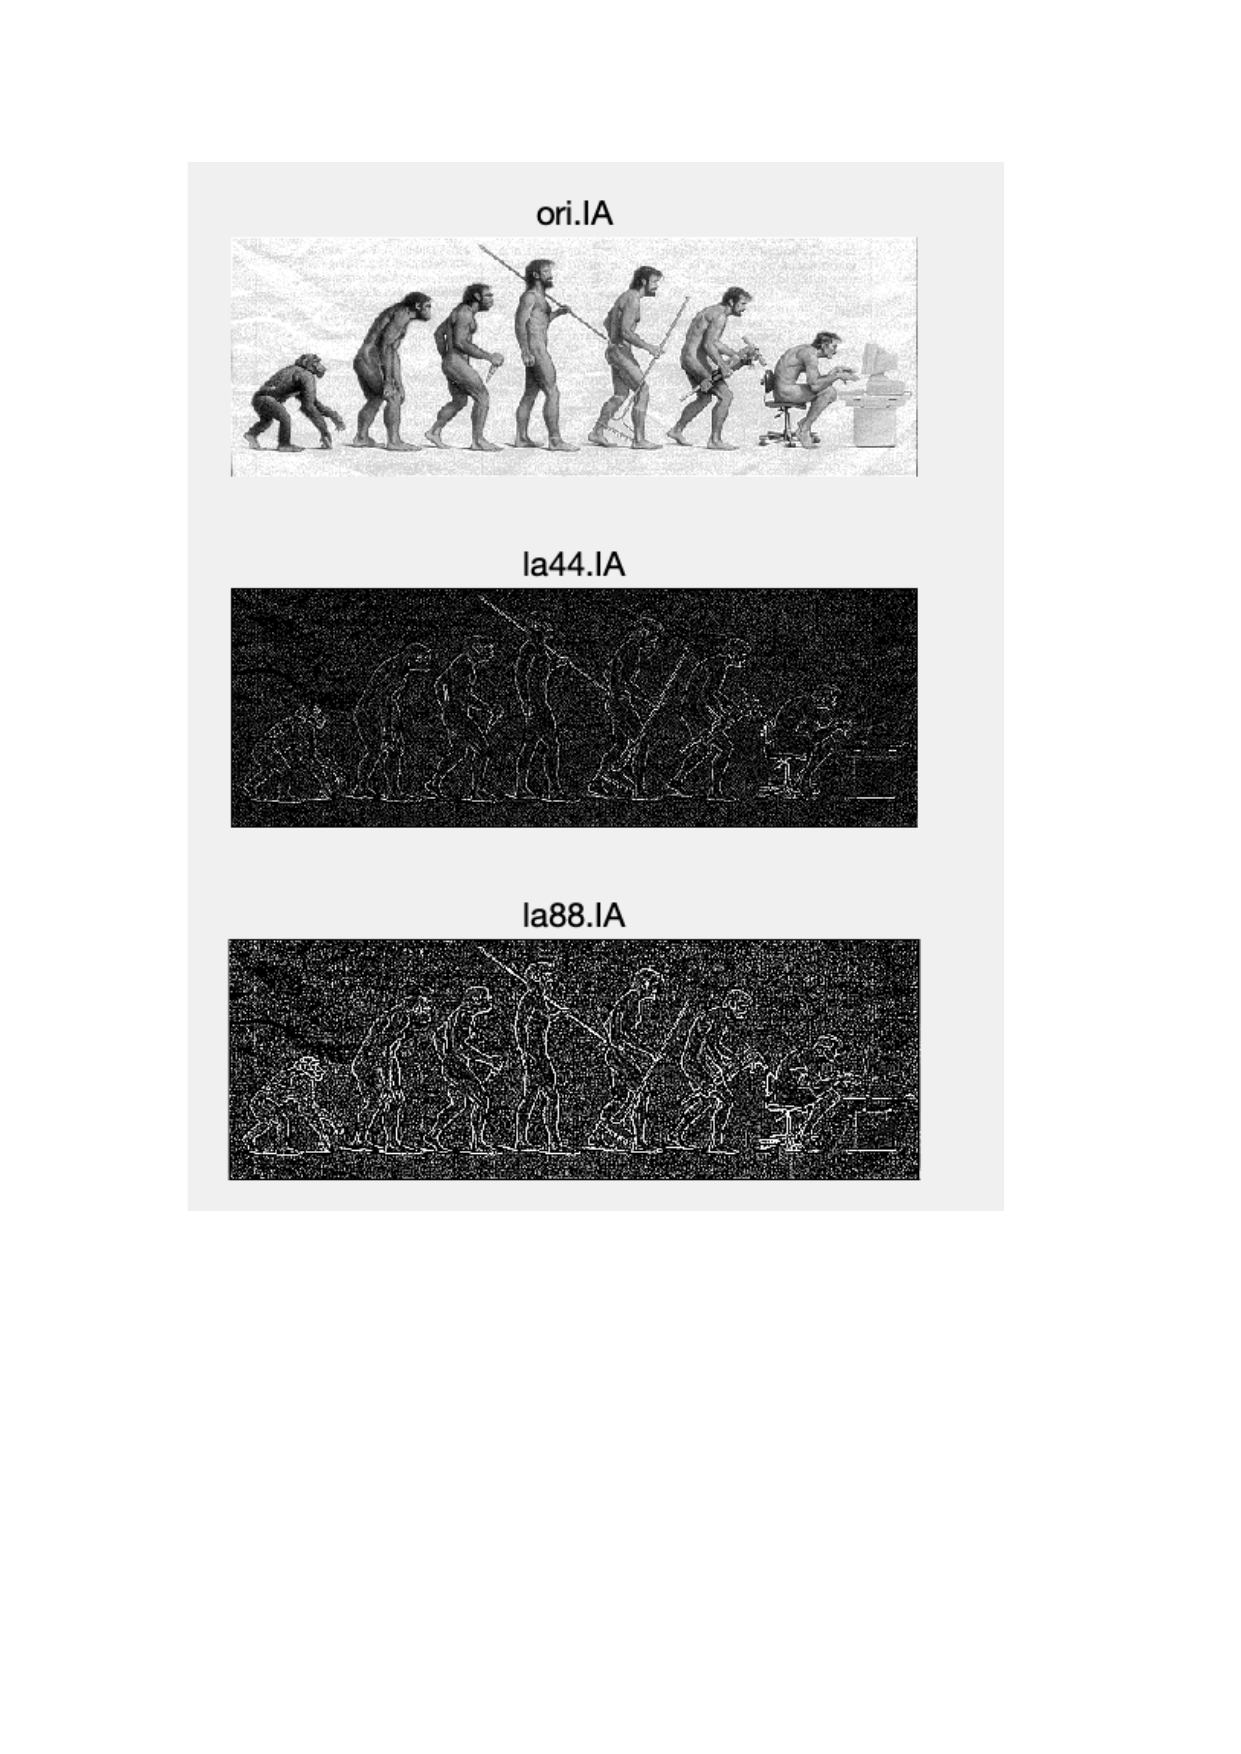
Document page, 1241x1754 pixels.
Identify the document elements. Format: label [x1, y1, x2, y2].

picture [187, 162, 1005, 1211]
